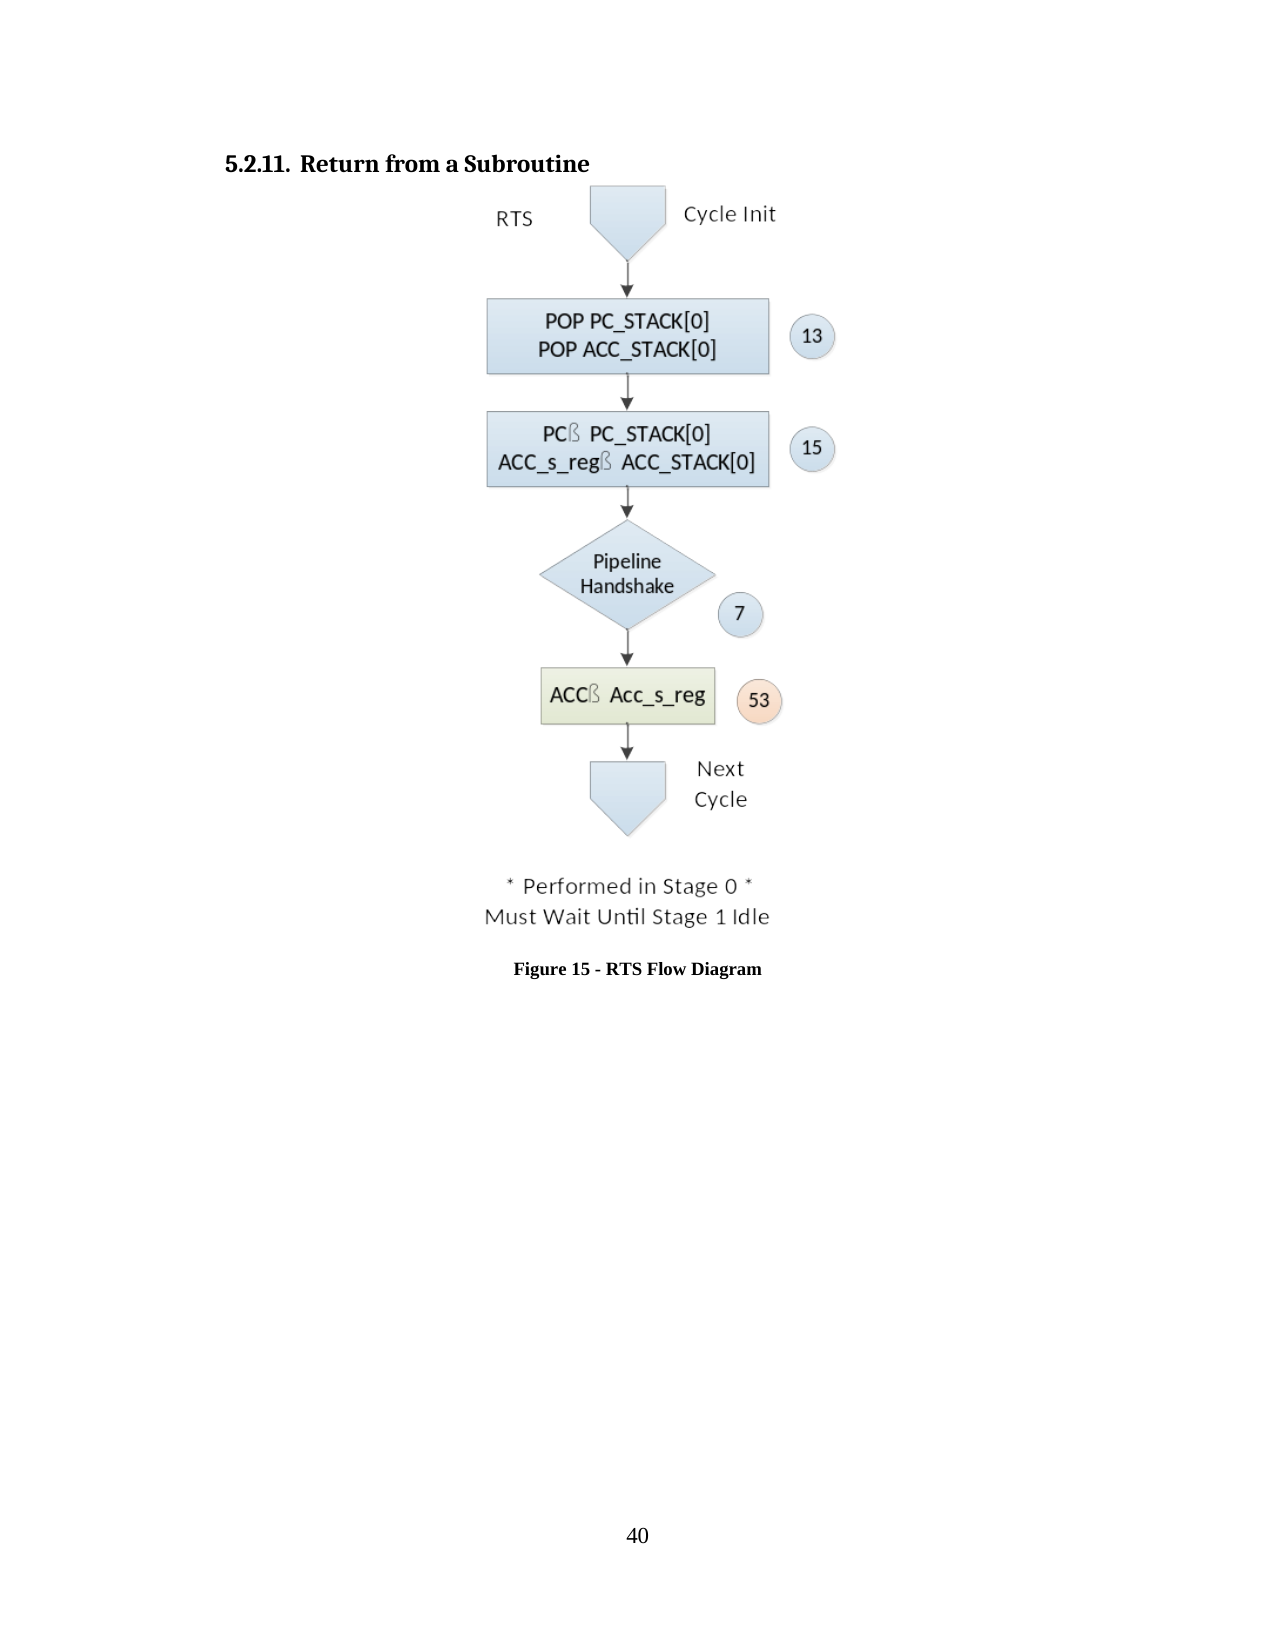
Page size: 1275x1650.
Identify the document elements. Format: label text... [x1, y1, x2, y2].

subtitle Return from a Subroutine [225, 150, 1125, 179]
text Figure - RTS Flow Diagram [150, 958, 1125, 979]
